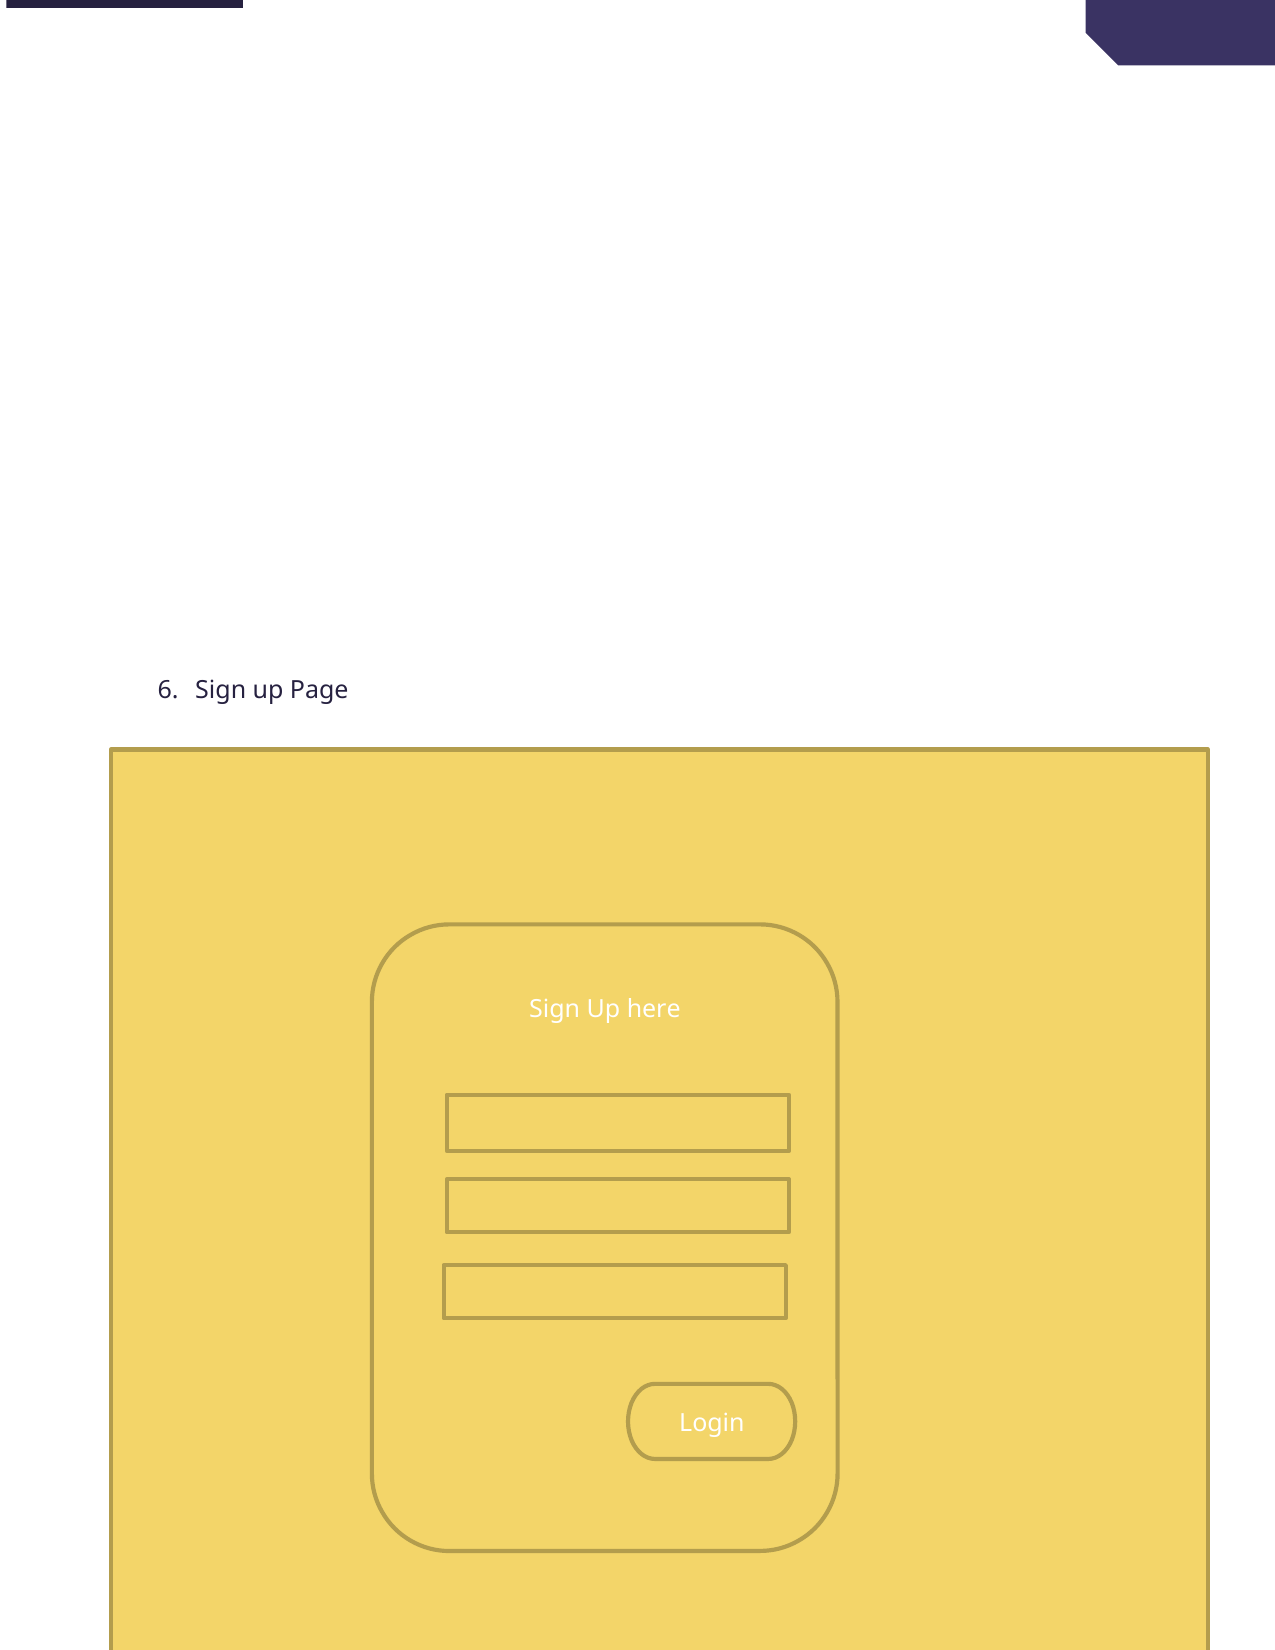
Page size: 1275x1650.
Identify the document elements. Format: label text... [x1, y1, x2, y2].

list Sign up Page [157, 672, 1155, 706]
